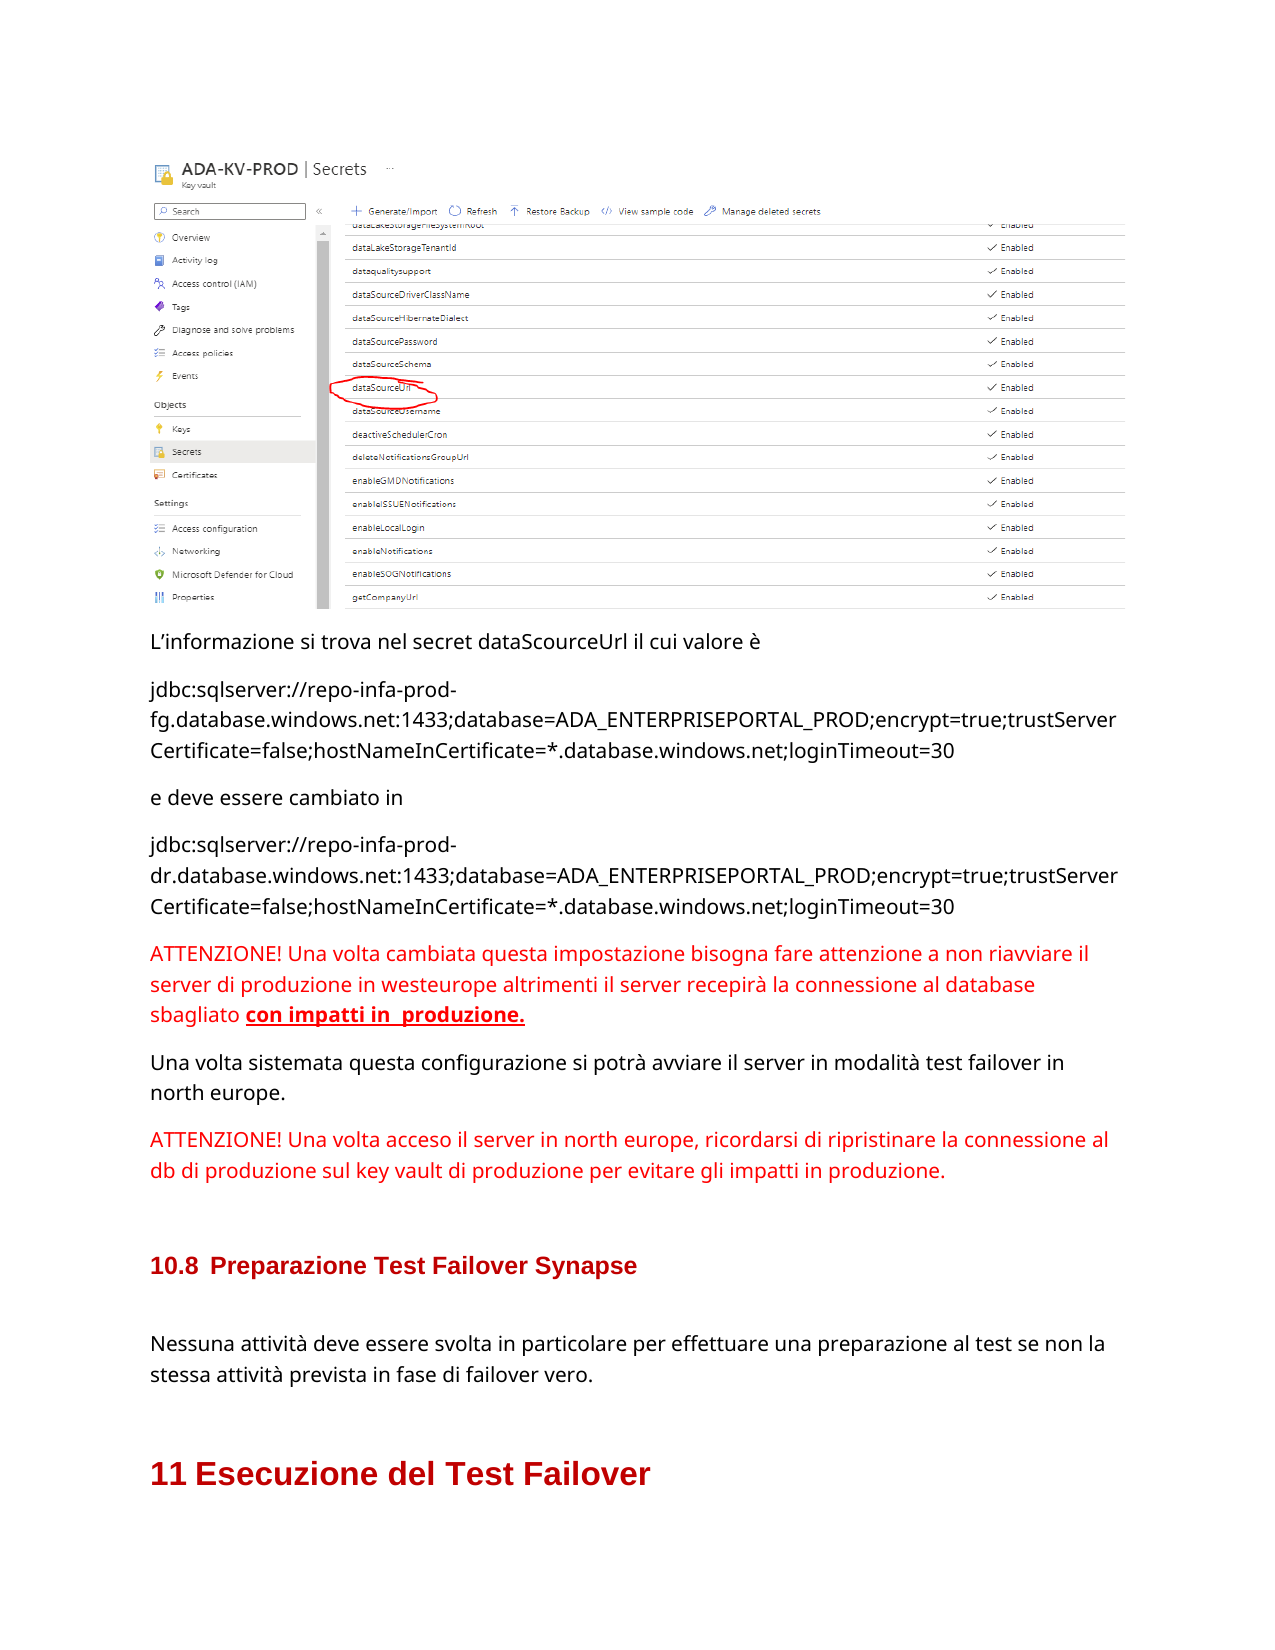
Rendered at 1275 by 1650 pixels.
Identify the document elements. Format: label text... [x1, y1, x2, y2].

subtitle Preparazione Test Failover Synapse [150, 1251, 1125, 1279]
text ATTENZIONE! Una volta acceso il server in north europe, ricordarsi di ripristinare la connessione al db di produzione sul key vault di produzione per evitare gli impatti in produzione. [150, 1126, 1125, 1185]
text ATTENZIONE! Una volta cambiata questa impostazione bisogna fare attenzione a non riavviare il server di produzione in westeurope altrimenti il server recepirà la connessione al database sbagliato con impatti in produzione. [150, 939, 1125, 1029]
text jdbc:sqlserver://repo-infa-prod-fg.database.windows.net:1433;database=ADA_ENTERPRISEPORTAL_PROD;encrypt=true;trustServerCertificate=false;hostNameInCertificate=*.database.windows.net;loginTimeout=30 [150, 675, 1125, 764]
text e deve essere cambiato in [150, 783, 1125, 812]
subtitle Esecuzione del Test Failover [150, 1454, 1125, 1493]
text Nessuna attività deve essere svolta in particolare per effettuare una preparazione al test se non la stessa attività prevista in fase di failover vero. [150, 1329, 1125, 1388]
text jdbc:sqlserver://repo-infa-prod-dr.database.windows.net:1433;database=ADA_ENTERPRISEPORTAL_PROD;encrypt=true;trustServerCertificate=false;hostNameInCertificate=*.database.windows.net;loginTimeout=30 [150, 831, 1125, 920]
picture [150, 150, 1125, 609]
text Una volta sistemata questa configurazione si potrà avviare il server in modalità test failover in north europe. [150, 1048, 1125, 1107]
text L’informazione si trova nel secret dataScourceUrl il cui valore è [150, 627, 1125, 656]
